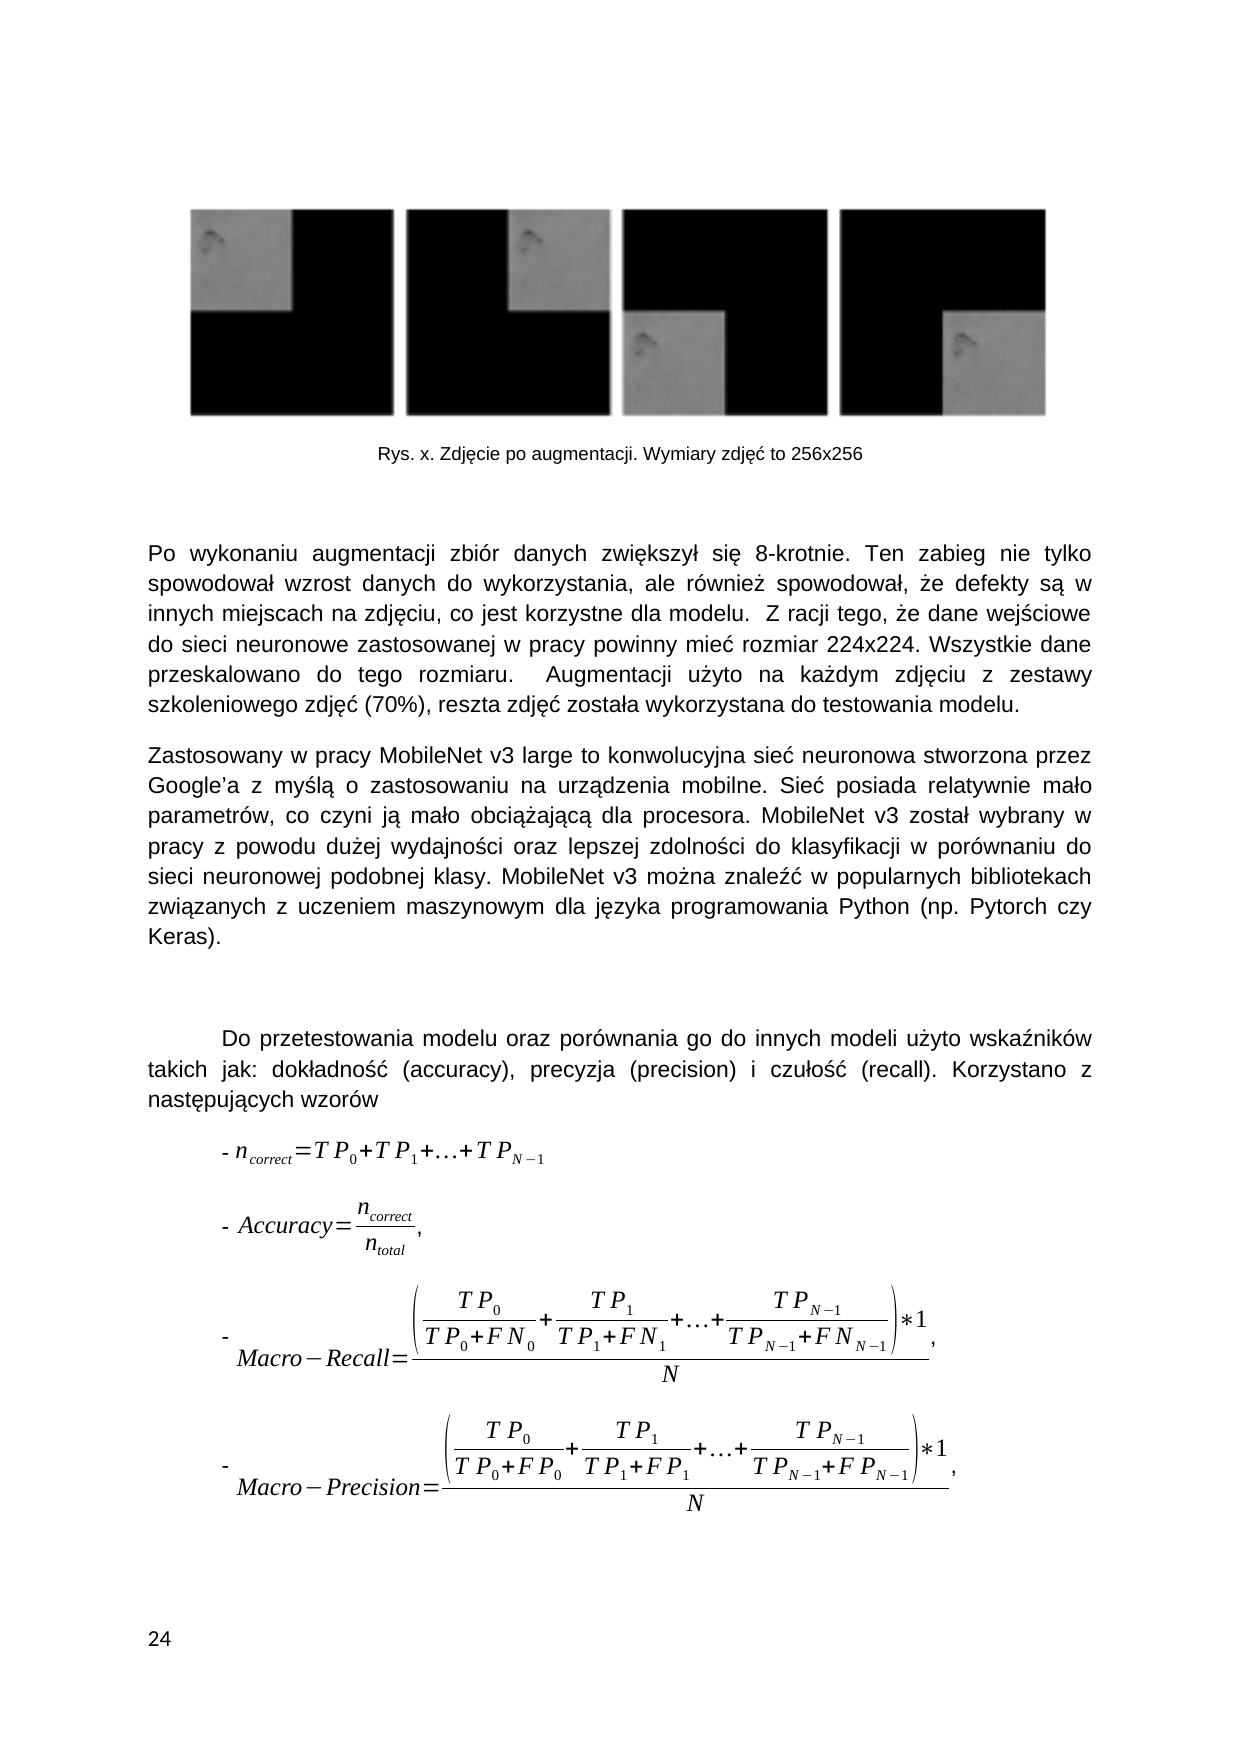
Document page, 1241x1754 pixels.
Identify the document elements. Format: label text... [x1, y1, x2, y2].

text Do przetestowania modelu oraz porównania go do innych modeli użyto wskaźników takich jak: dokładność (accuracy), precyzja (precision) i czułość (recall). Korzystano z następujących wzorów [148, 1025, 1093, 1112]
text - , [148, 1193, 1093, 1259]
text - , [148, 1413, 1093, 1518]
text - [148, 1137, 1093, 1168]
text Zastosowany w pracy MobileNet v3 large to konwolucyjna sieć neuronowa stworzona przez Google’a z myślą o zastosowaniu na urządzenia mobilne. Sieć posiada relatywnie mało parametrów, co czyni ją mało obciążającą dla procesora. MobileNet v3 został wybrany w pracy z powodu dużej wydajności oraz lepszej zdolności do klasyfikacji w porównaniu do sieci neuronowej podobnej klasy. MobileNet v3 można znaleźć w popularnych bibliotekach związanych z uczeniem maszynowym dla języka programowania Python (np. Pytorch czy Keras). [148, 742, 1093, 949]
text - , [148, 1284, 1093, 1388]
picture [184, 193, 1056, 419]
text Po wykonaniu augmentacji zbiór danych zwiększył się 8-krotnie. Ten zabieg nie tylko spowodował wzrost danych do wykorzystania, ale również spowodował, że defekty są w innych miejscach na zdjęciu, co jest korzystne dla modelu. Z racji tego, że dane wejściowe do sieci neuronowe zastosowanej w pracy powinny mieć rozmiar 224x224. Wszystkie dane przeskalowano do tego rozmiaru. Augmentacji użyto na każdym zdjęciu z zestawy szkoleniowego zdjęć (70%), reszta zdjęć została wykorzystana do testowania modelu. [148, 540, 1093, 717]
text Rys. x. Zdjęcie po augmentacji. Wymiary zdjęć to 256x256 [148, 443, 1093, 465]
